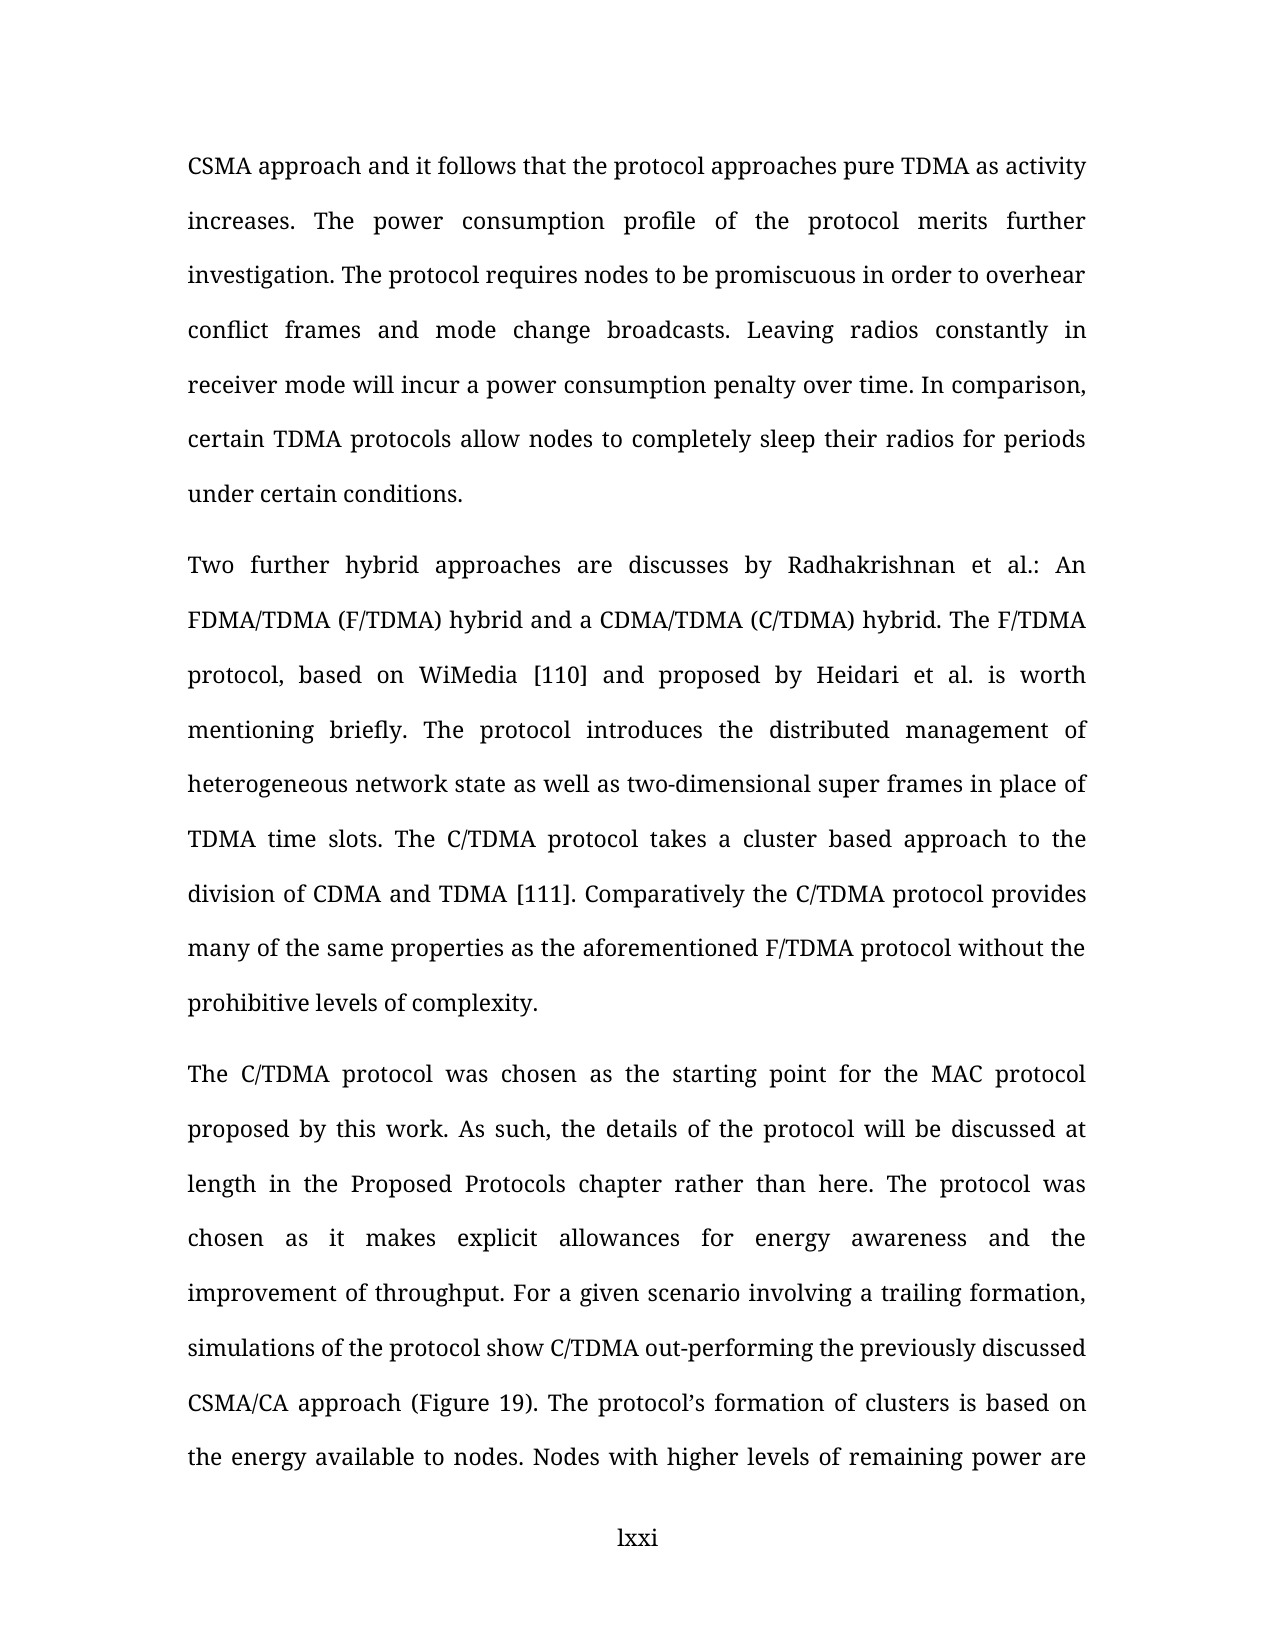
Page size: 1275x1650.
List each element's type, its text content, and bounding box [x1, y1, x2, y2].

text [187, 150, 1087, 509]
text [187, 1058, 1087, 1472]
text Two further hybrid approaches are discusses by Radhakrishnan et al.: An FDMA/TDMA (F/TDMA) hybrid and a CDMA/TDMA (C/TDMA) hybrid. The F/TDMA protocol, based on WiMedia [110] and proposed by Heidari et al. is worth mentioning briefly. The protocol introduces the distributed management of heterogeneous network state as well as two-dimensional super frames in place of TDMA time slots. The C/TDMA protocol takes a cluster based approach to the division of CDMA and TDMA [111]. Comparatively the C/TDMA protocol provides many of the same properties as the aforementioned F/TDMA protocol without the prohibitive levels of complexity. [187, 549, 1087, 1018]
